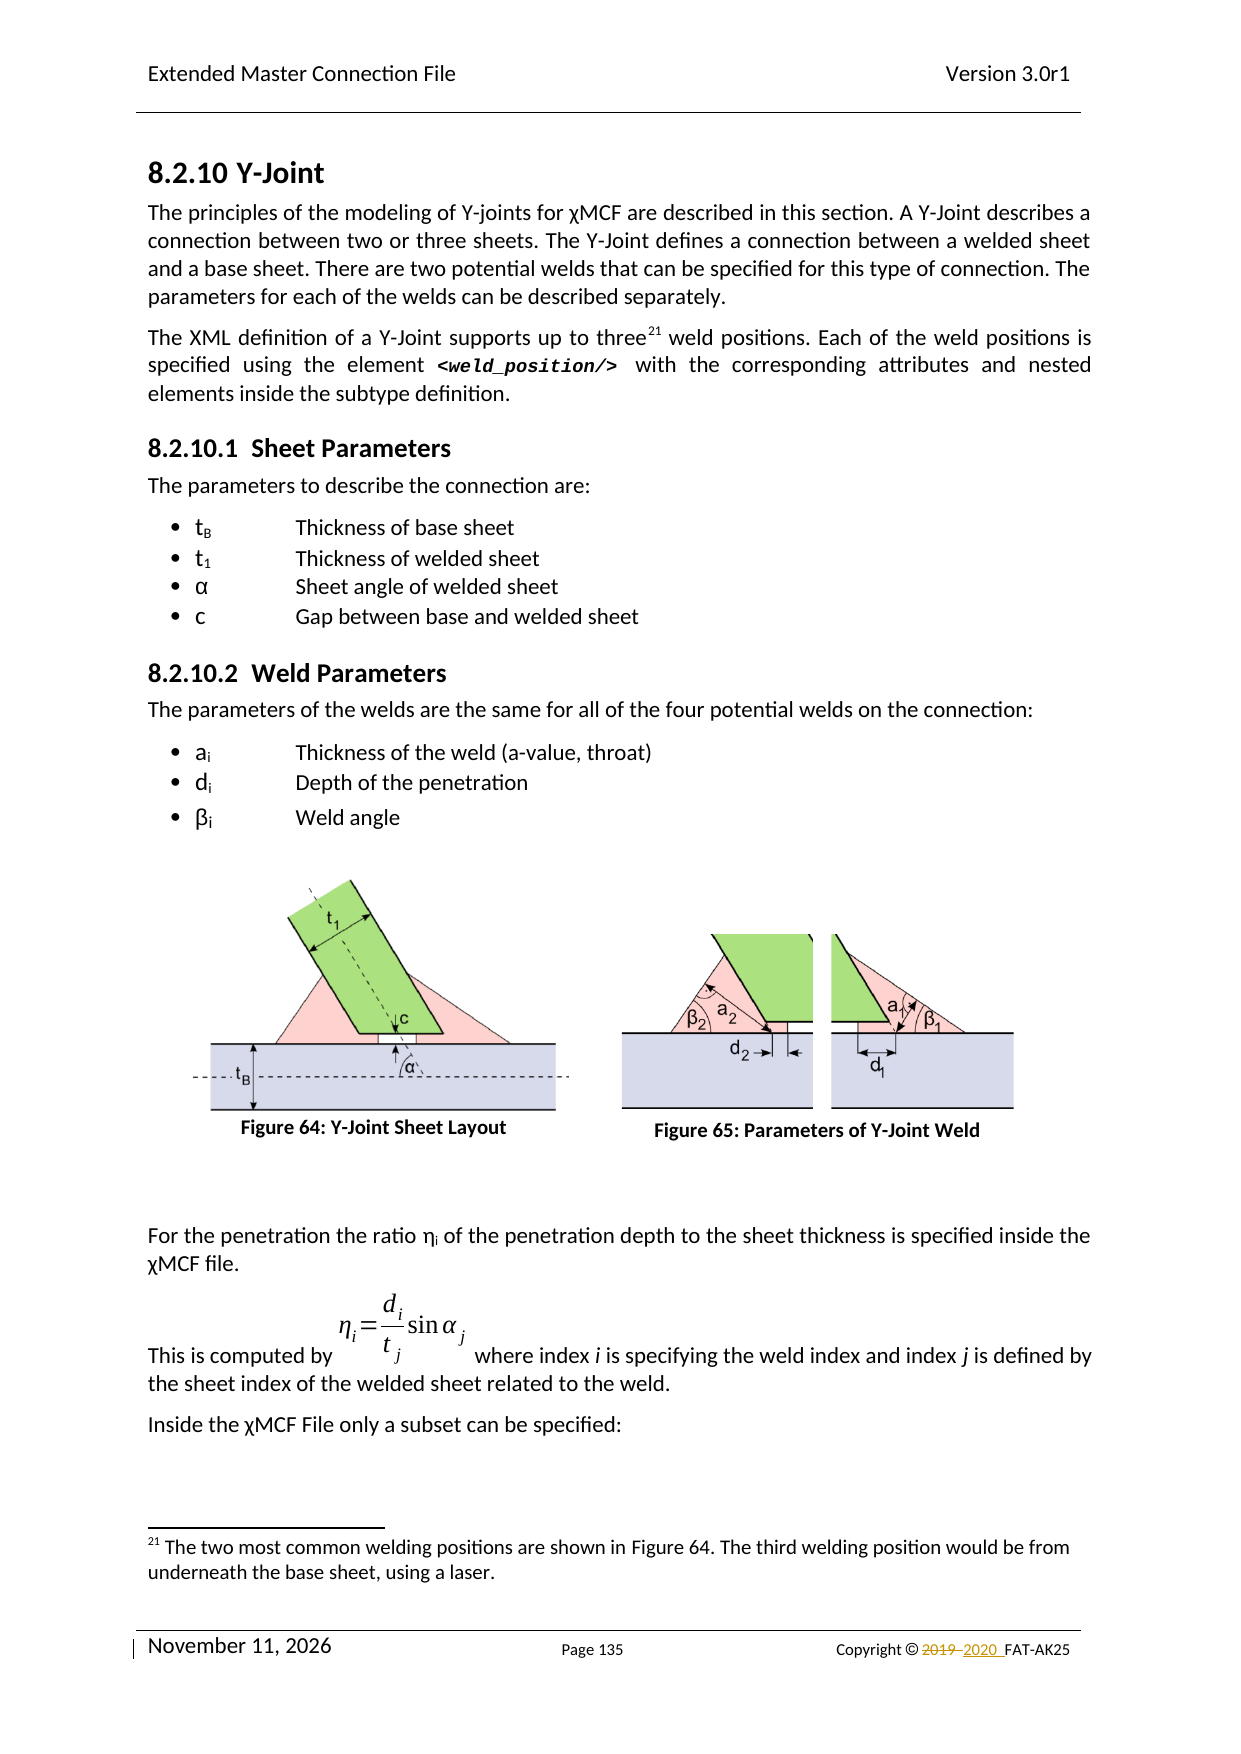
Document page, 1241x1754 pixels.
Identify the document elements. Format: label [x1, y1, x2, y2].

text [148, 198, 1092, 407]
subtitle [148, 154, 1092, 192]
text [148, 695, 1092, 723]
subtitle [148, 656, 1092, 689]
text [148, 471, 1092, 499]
picture [621, 934, 813, 1109]
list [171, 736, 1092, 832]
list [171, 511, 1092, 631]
picture [193, 879, 569, 1111]
picture [831, 934, 1014, 1109]
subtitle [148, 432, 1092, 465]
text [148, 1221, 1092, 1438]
